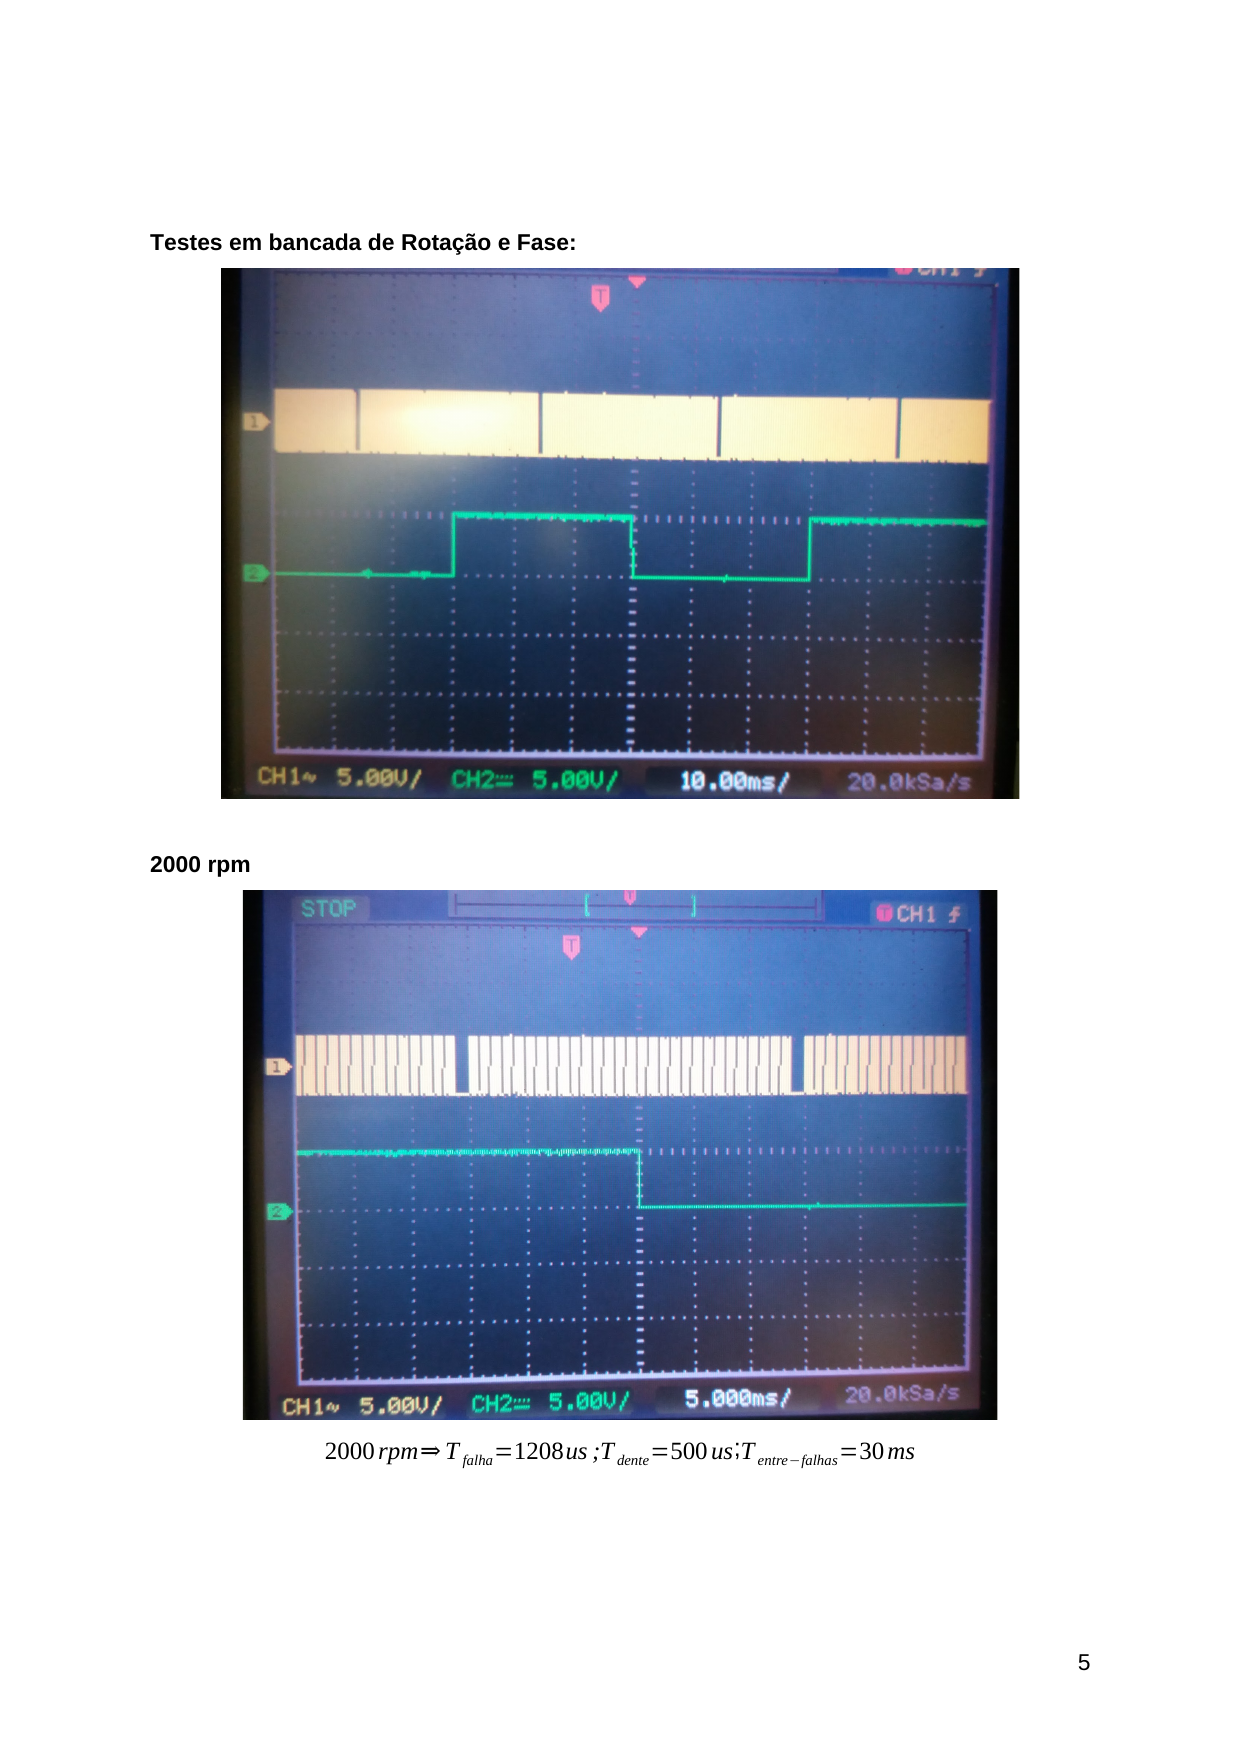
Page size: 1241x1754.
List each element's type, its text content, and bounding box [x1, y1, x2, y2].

text Testes em bancada de Rotação e Fase: [150, 229, 1090, 255]
text 2000 rpm [150, 851, 1090, 877]
text ; [150, 1433, 1090, 1473]
picture [242, 890, 998, 1420]
picture [221, 268, 1020, 799]
